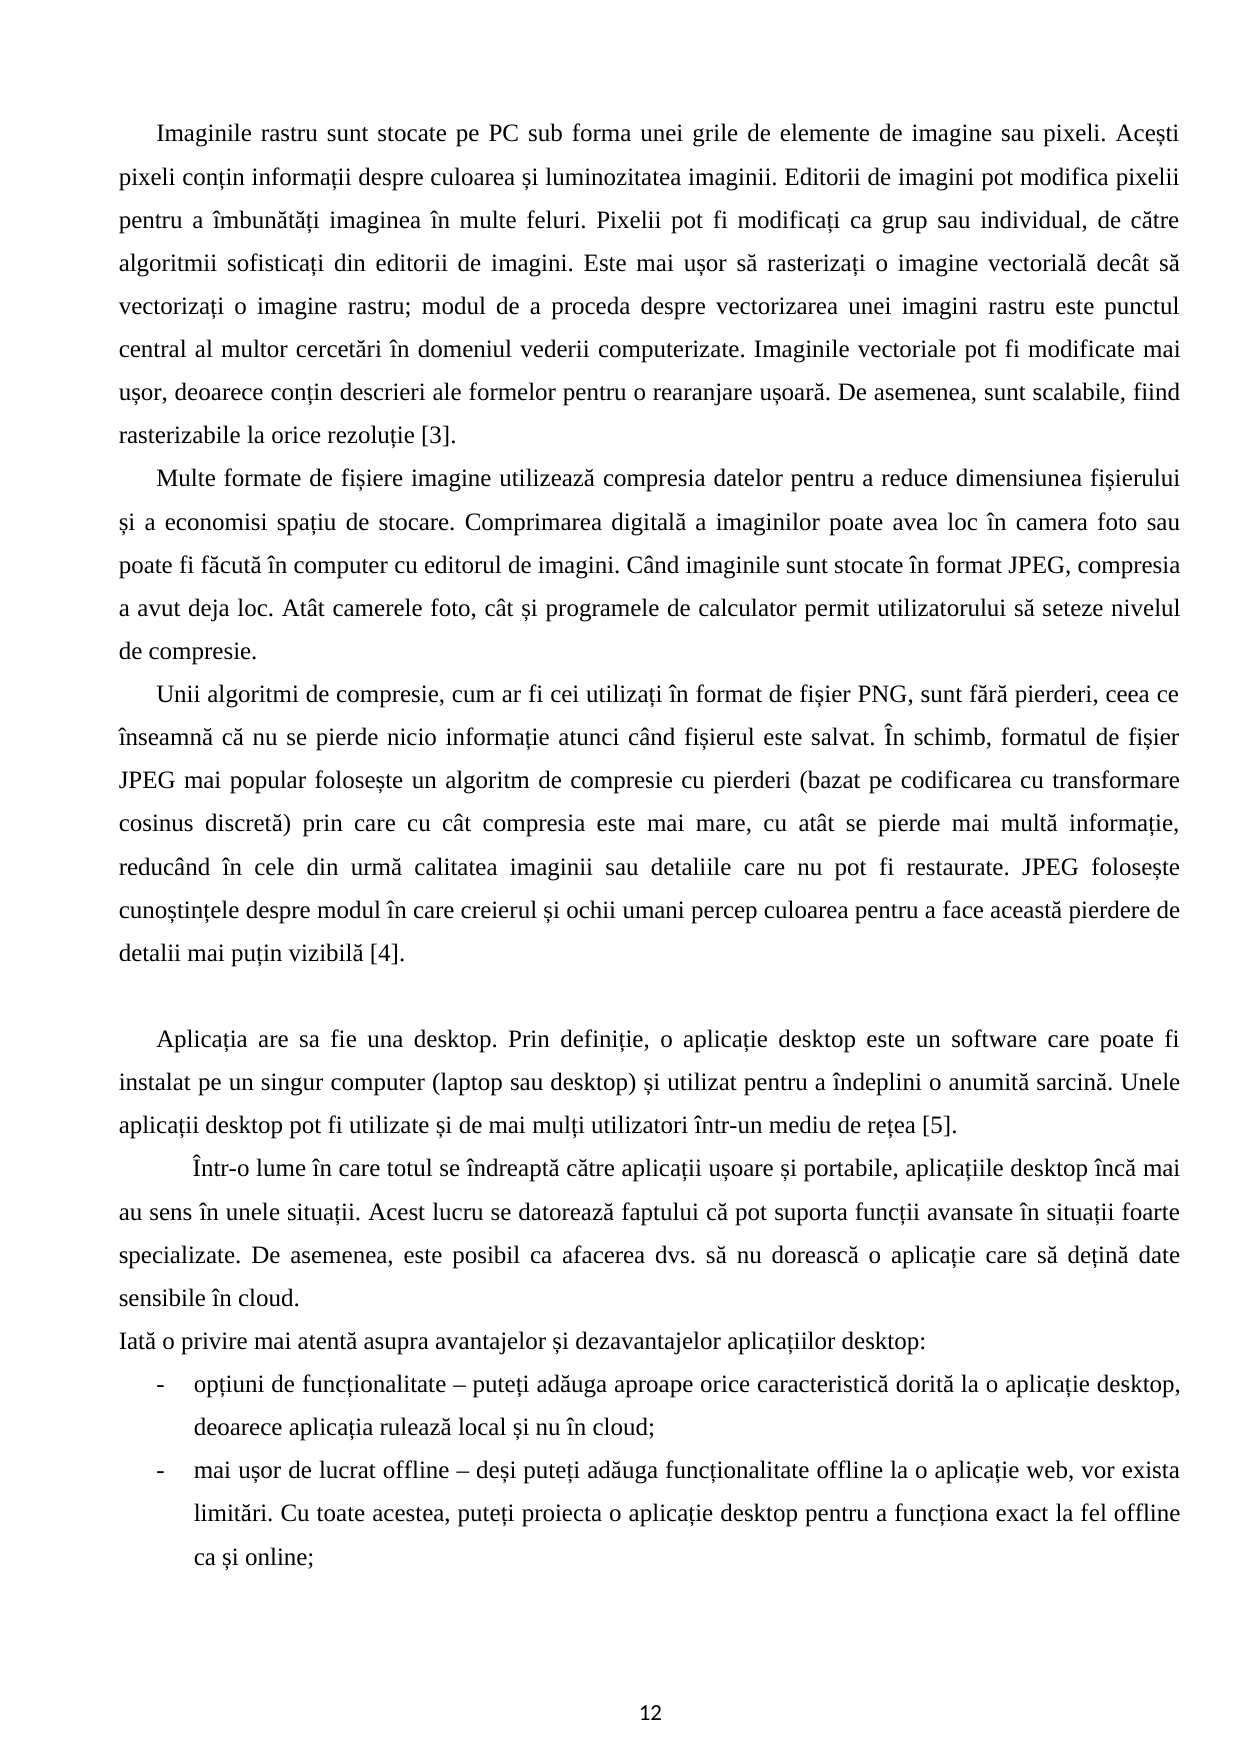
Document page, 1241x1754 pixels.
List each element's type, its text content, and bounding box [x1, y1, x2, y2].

text Aplicația are sa fie una desktop. Prin definiție, o aplicație desktop este un software care poate fi instalat pe un singur computer (laptop sau desktop) și utilizat pentru a îndeplini o anumită sarcină. Unele aplicații desktop pot fi utilizate și de mai mulți utilizatori într-un mediu de rețea [5]. [118, 1024, 1182, 1139]
list mai ușor de lucrat offline – deși puteți adăuga funcționalitate offline la o aplicație web, vor exista limitări. Cu toate acestea, puteți proiecta o aplicație desktop pentru a funcționa exact la fel offline ca și online; [156, 1455, 1182, 1570]
text Imaginile rastru sunt stocate pe PC sub forma unei grile de elemente de imagine sau pixeli. Acești pixeli conțin informații despre culoarea și luminozitatea imaginii. Editorii de imagini pot modifica pixelii pentru a îmbunătăți imaginea în multe feluri. Pixelii pot fi modificați ca grup sau individual, de către algoritmii sofisticați din editorii de imagini. Este mai ușor să rasterizați o imagine vectorială decât să vectorizați o imagine rastru; modul de a proceda despre vectorizarea unei imagini rastru este punctul central al multor cercetări în domeniul vederii computerizate. Imaginile vectoriale pot fi modificate mai ușor, deoarece conțin descrieri ale formelor pentru o rearanjare ușoară. De asemenea, sunt scalabile, fiind rasterizabile la orice rezoluție [3]. [118, 118, 1182, 449]
list opțiuni de funcționalitate – puteți adăuga aproape orice caracteristică dorită la o aplicație desktop, deoarece aplicația rulează local și nu în cloud; [156, 1369, 1182, 1441]
text Iată o privire mai atentă asupra avantajelor și dezavantajelor aplicațiilor desktop: [118, 1326, 1182, 1355]
text Unii algoritmi de compresie, cum ar fi cei utilizați în format de fișier PNG, sunt fără pierderi, ceea ce înseamnă că nu se pierde nicio informație atunci când fișierul este salvat. În schimb, formatul de fișier JPEG mai popular folosește un algoritm de compresie cu pierderi (bazat pe codificarea cu transformare cosinus discretă) prin care cu cât compresia este mai mare, cu atât se pierde mai multă informație, reducând în cele din urmă calitatea imaginii sau detaliile care nu pot fi restaurate. JPEG folosește cunoștințele despre modul în care creierul și ochii umani percep culoarea pentru a face această pierdere de detalii mai puțin vizibilă [4]. [118, 679, 1182, 967]
text Într-o lume în care totul se îndreaptă către aplicații ușoare și portabile, aplicațiile desktop încă mai au sens în unele situații. Acest lucru se datorează faptului că pot suporta funcții avansate în situații foarte specializate. De asemenea, este posibil ca afacerea dvs. să nu dorească o aplicație care să dețină date sensibile în cloud. [118, 1153, 1182, 1312]
text Multe formate de fișiere imagine utilizează compresia datelor pentru a reduce dimensiunea fișierului și a economisi spațiu de stocare. Comprimarea digitală a imaginilor poate avea loc în camera foto sau poate fi făcută în computer cu editorul de imagini. Când imaginile sunt stocate în format JPEG, compresia a avut deja loc. Atât camerele foto, cât și programele de calculator permit utilizatorului să seteze nivelul de compresie. [118, 463, 1182, 665]
